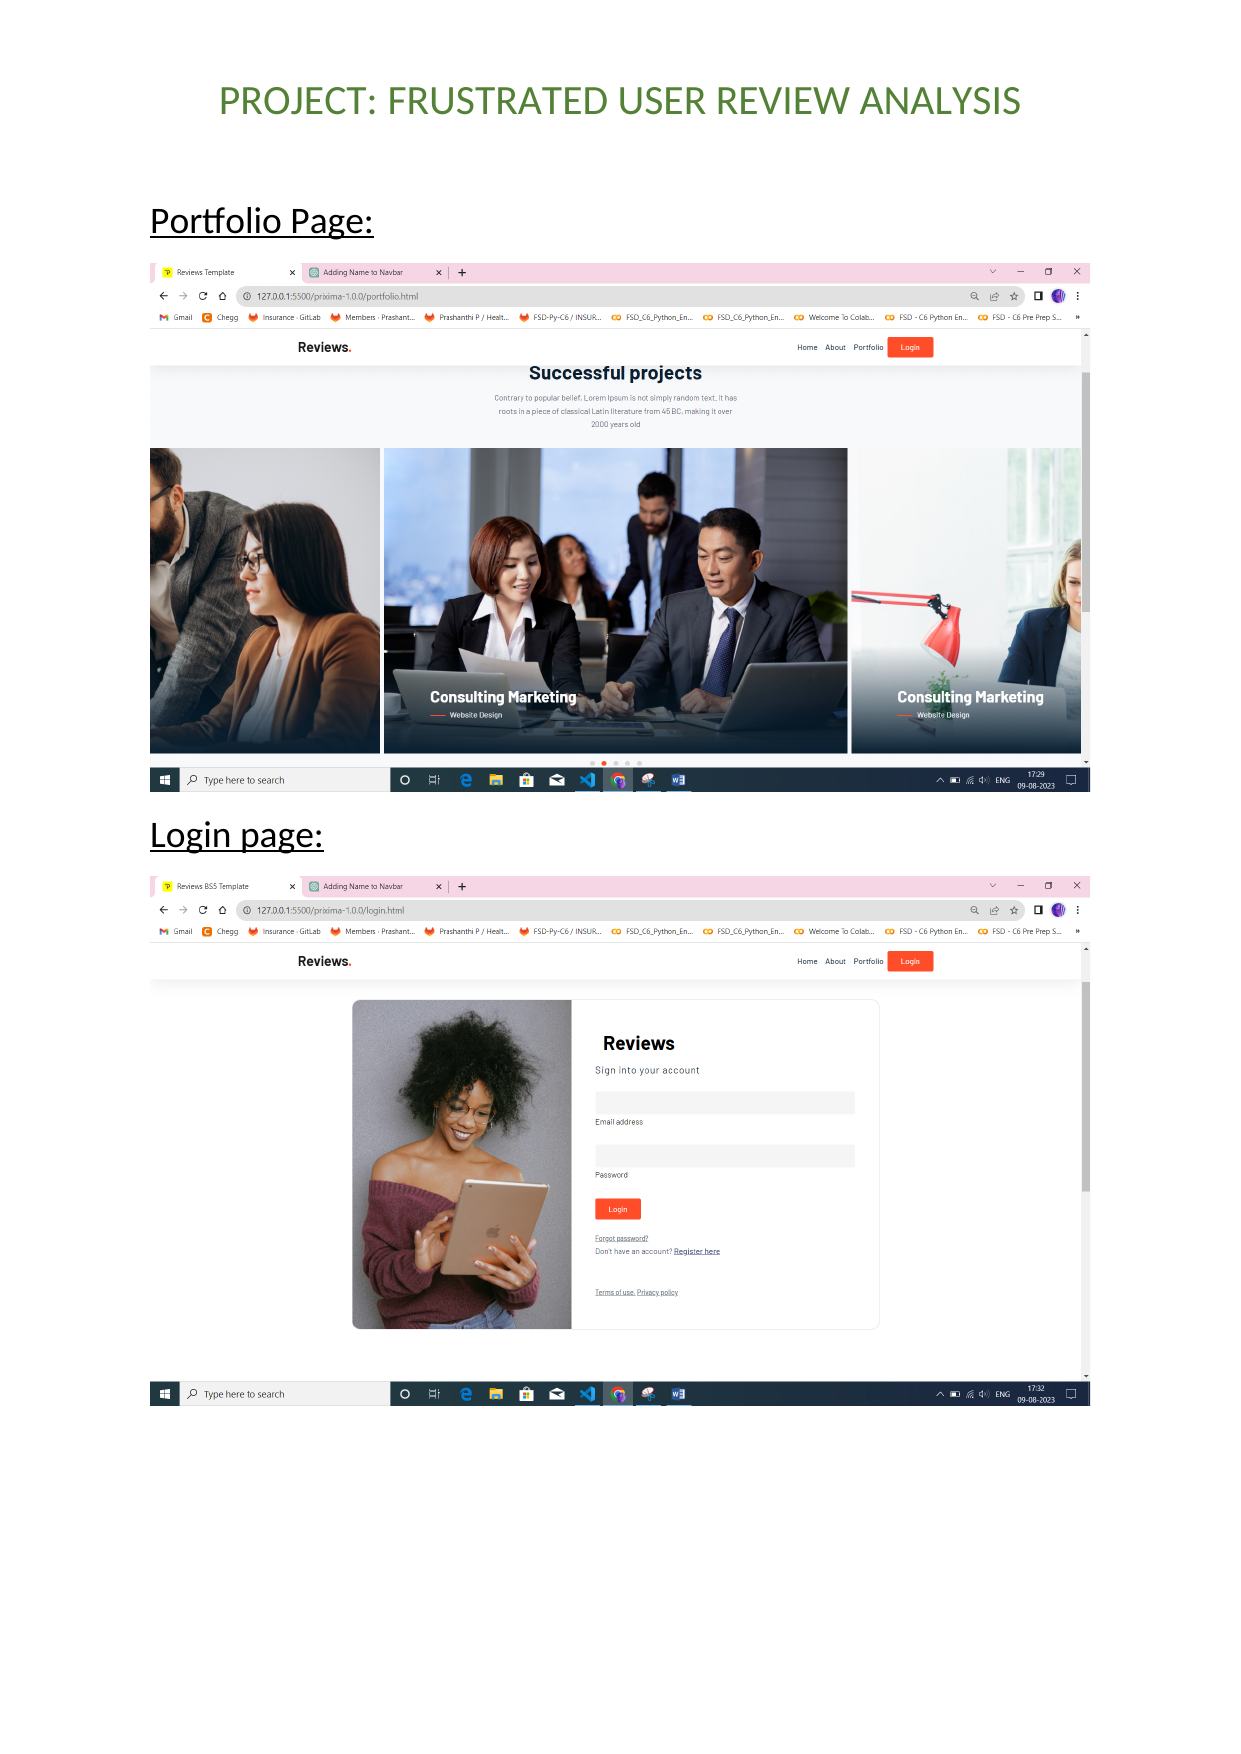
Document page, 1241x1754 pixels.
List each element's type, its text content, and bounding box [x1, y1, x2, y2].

picture [150, 263, 1091, 792]
picture [150, 876, 1091, 1406]
text Portfolio Page: [150, 197, 1090, 243]
text Login page: [150, 811, 1090, 857]
